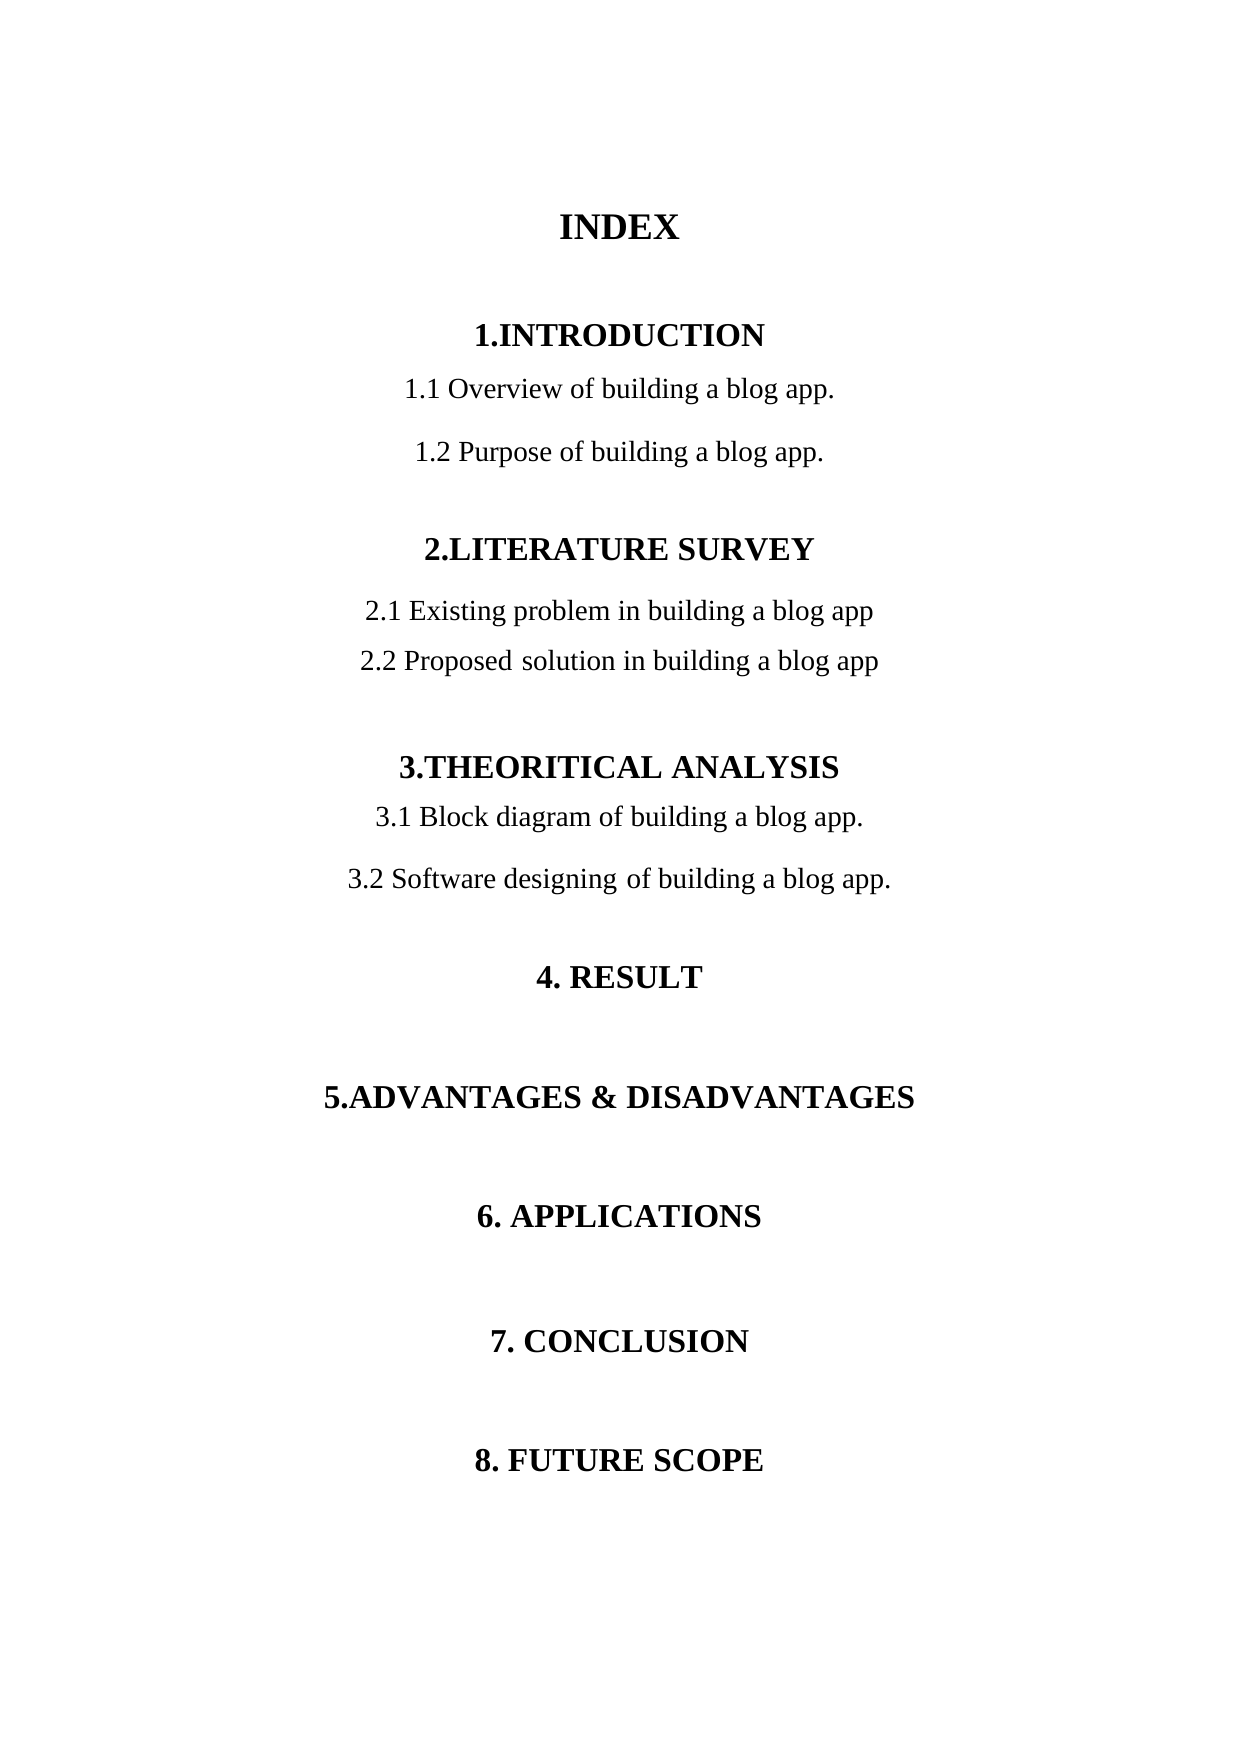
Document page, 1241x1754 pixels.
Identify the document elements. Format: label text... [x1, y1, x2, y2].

subtitle 1.INTRODUCTION [73, 315, 1165, 354]
text 6. APPLICATIONS [73, 1196, 1165, 1235]
subtitle INDEX [73, 204, 1165, 247]
subtitle 3.THEORITICAL ANALYSIS [73, 747, 1165, 786]
text 4. RESULT [73, 958, 1165, 996]
text 2.2 Proposed solution in building a blog app [73, 643, 1165, 677]
subtitle 2.LITERATURE SURVEY [73, 529, 1165, 567]
text 8. FUTURE SCOPE [73, 1441, 1165, 1479]
text 5.ADVANTAGES & DISADVANTAGES [73, 1077, 1165, 1115]
text 3.2 Software designing of building a blog app. [73, 861, 1165, 894]
text 1.1 Overview of building a blog app. [73, 371, 1165, 405]
text 7. CONCLUSION [73, 1321, 1165, 1359]
text 2.1 Existing problem in building a blog app [73, 593, 1165, 626]
text 1.2 Purpose of building a blog app. [73, 434, 1165, 467]
text 3.1 Block diagram of building a blog app. [73, 799, 1165, 833]
